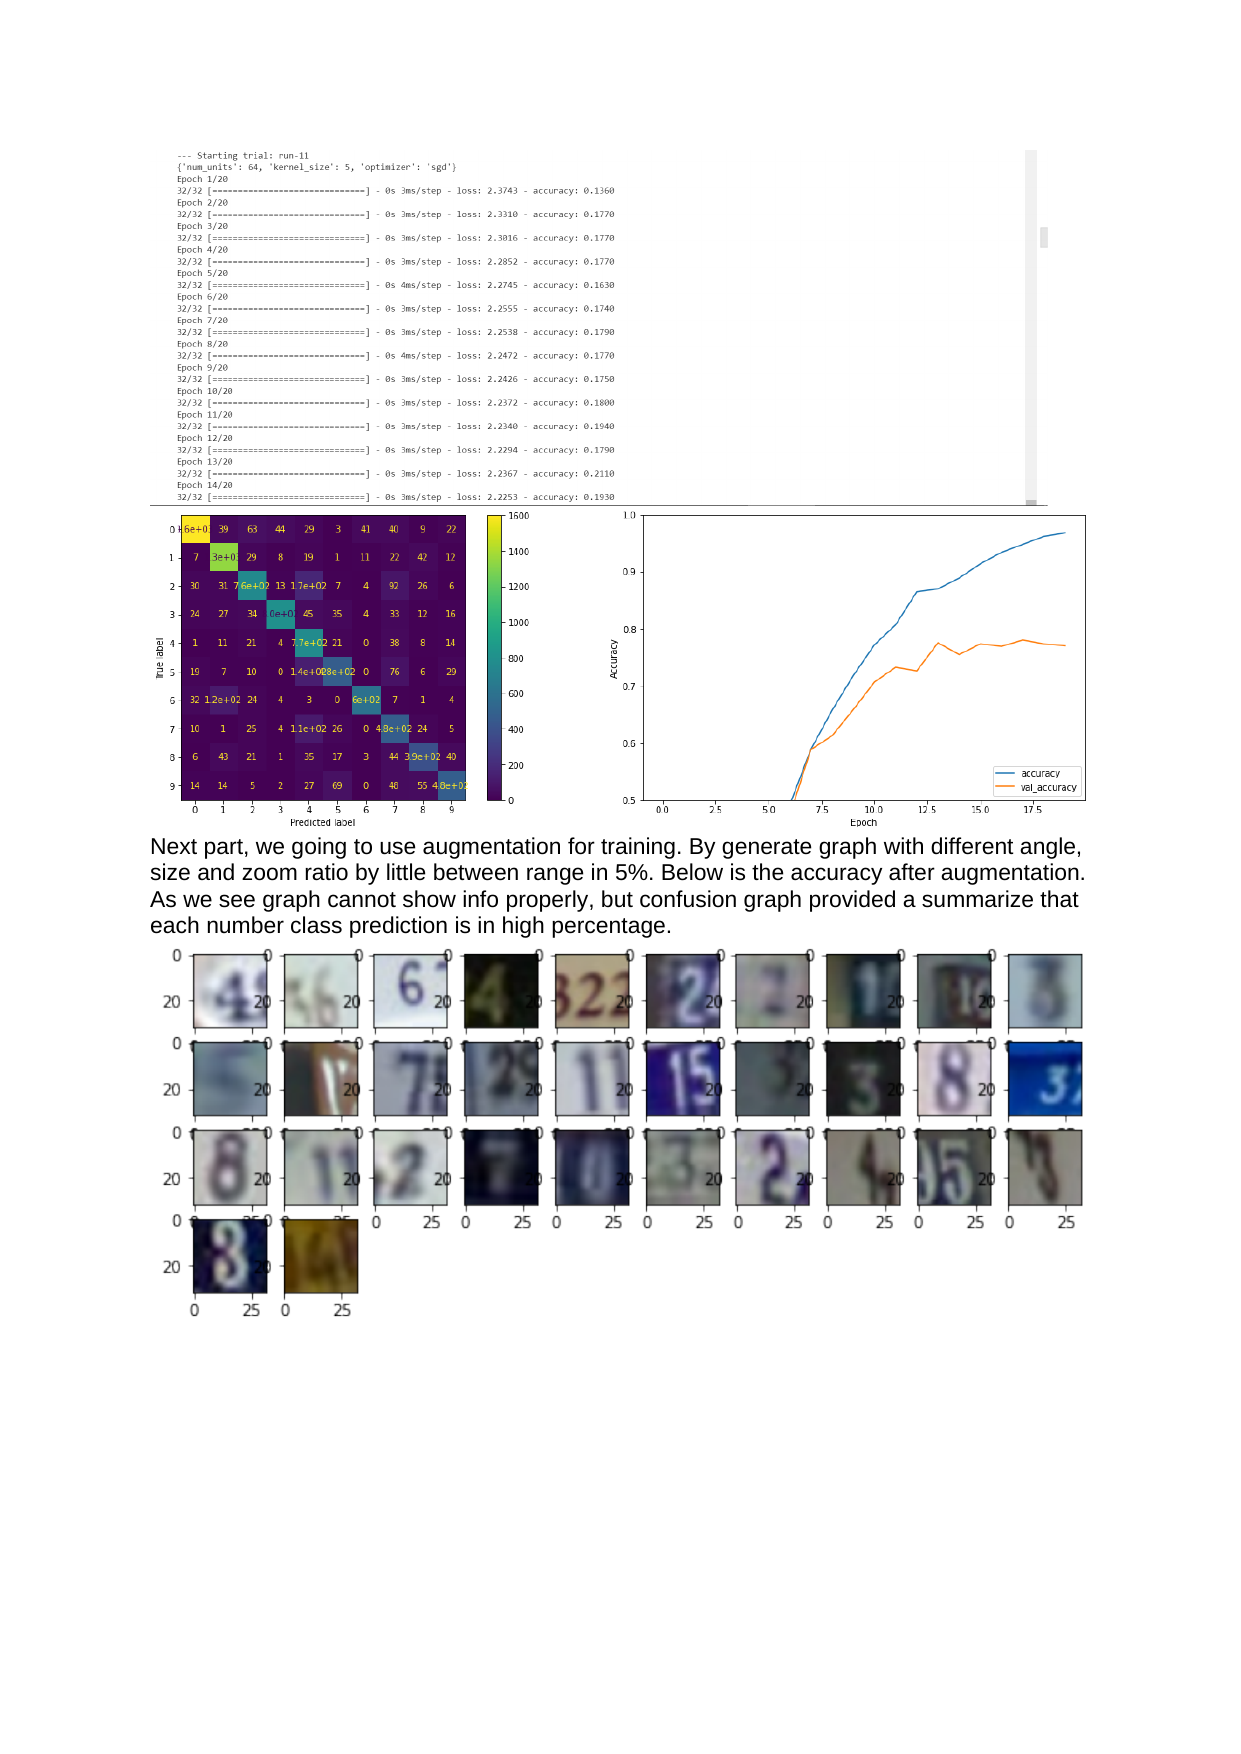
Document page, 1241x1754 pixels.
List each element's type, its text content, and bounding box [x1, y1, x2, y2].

text Next part, we going to use augmentation for training. By generate graph with different angle, size and zoom ratio by little between range in 5%. Below is the accuracy after augmentation. As we see graph cannot show info properly, but confusion graph provided a summarize that each number class prediction is in high percentage. [150, 833, 1090, 938]
picture [150, 150, 1091, 833]
picture [150, 938, 1091, 1331]
